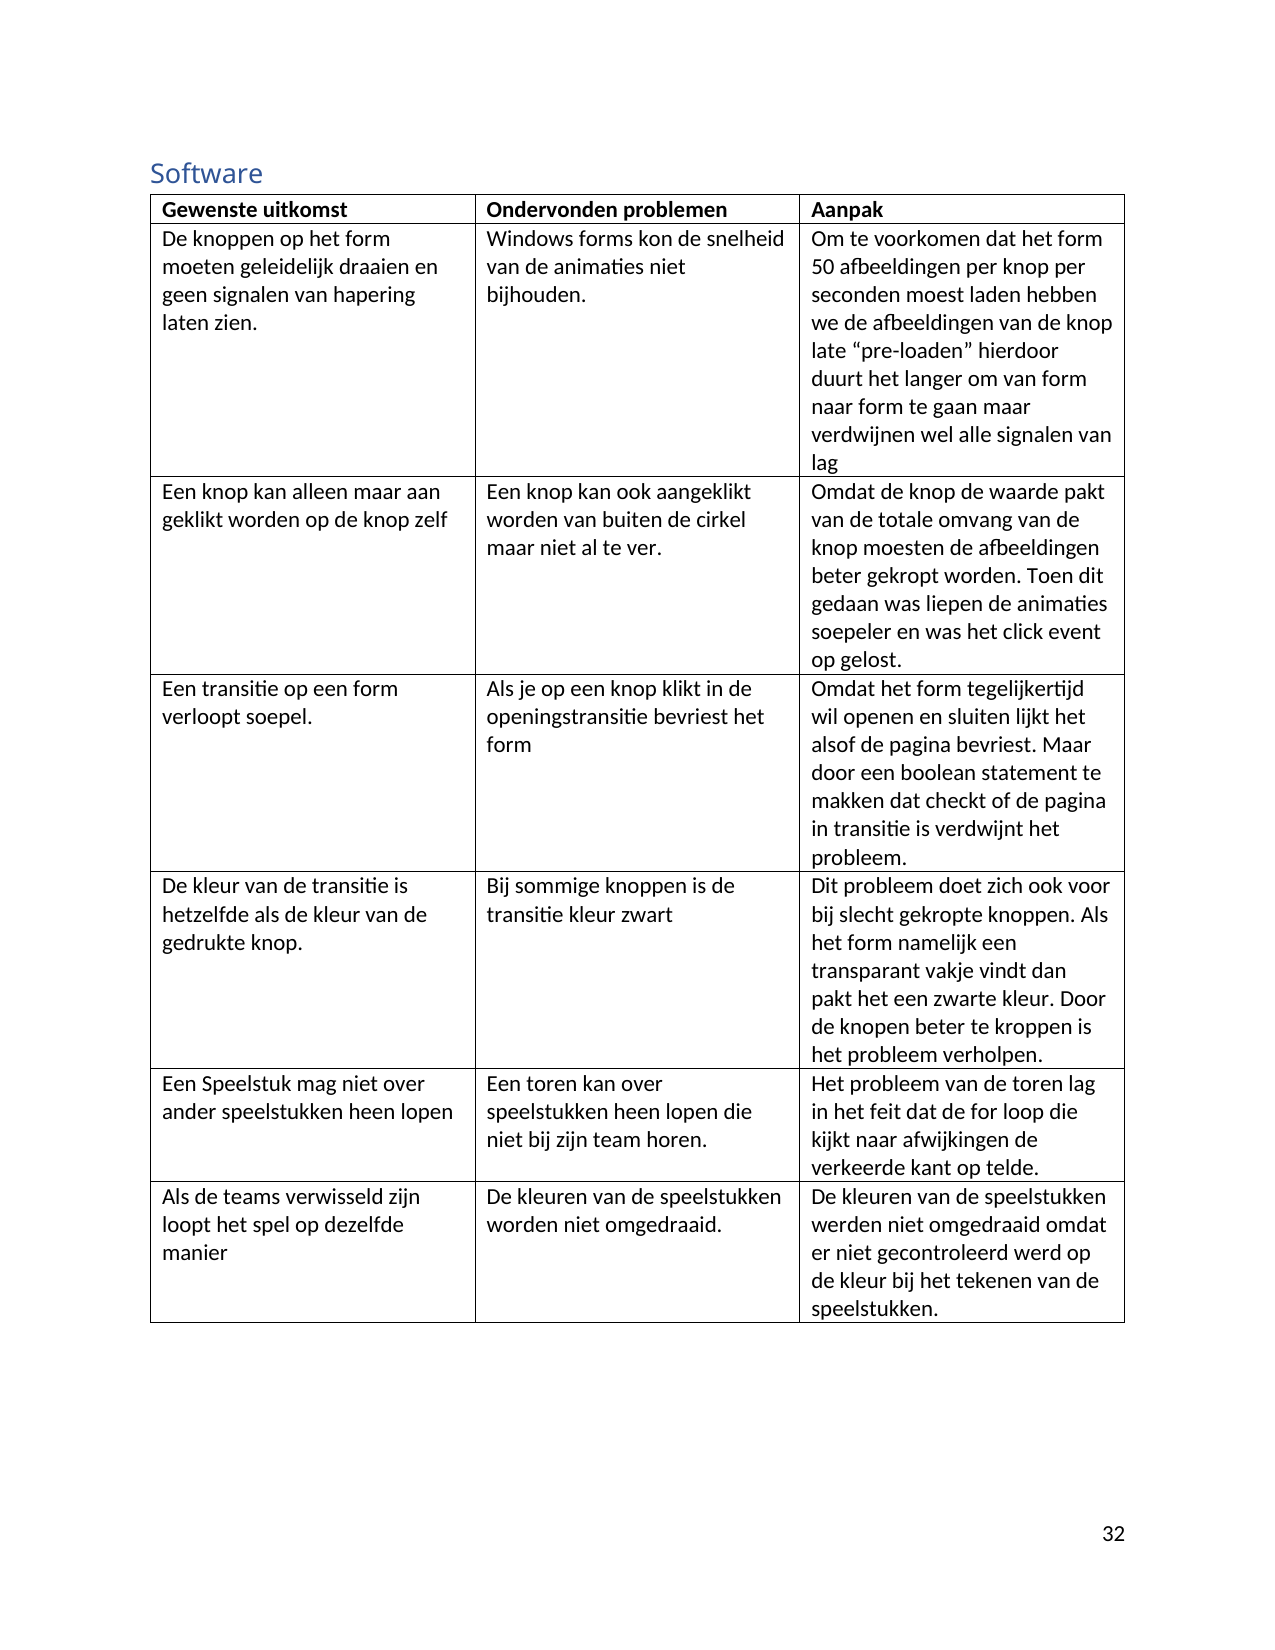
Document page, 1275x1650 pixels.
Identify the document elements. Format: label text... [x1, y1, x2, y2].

table_cell Een Speelstuk mag niet over ander speelstukken heen lopen [151, 1069, 475, 1181]
table_cell Als je op een knop klikt in de openingstransitie bevriest het form [476, 675, 799, 871]
table_cell De kleur van de transitie is hetzelfde als de kleur van de gedrukte knop. [151, 872, 475, 1068]
table_cell Omdat het form tegelijkertijd wil openen en sluiten lijkt het alsof de pagina bevriest. Maar door een boolean statement te makken dat checkt of de pagina in transitie is verdwijnt het probleem. [800, 675, 1124, 871]
subtitle Software [150, 154, 1125, 191]
table_cell De kleuren van de speelstukken worden niet omgedraaid. [476, 1182, 799, 1322]
table_header Aanpak [800, 195, 1124, 223]
table_cell Dit probleem doet zich ook voor bij slecht gekropte knoppen. Als het form namelijk een transparant vakje vindt dan pakt het een zwarte kleur. Door de knopen beter te kroppen is het probleem verholpen. [800, 872, 1124, 1068]
table_cell Als de teams verwisseld zijn loopt het spel op dezelfde manier [151, 1182, 475, 1322]
table_cell Een transitie op een form verloopt soepel. [151, 675, 475, 871]
table_cell Omdat de knop de waarde pakt van de totale omvang van de knop moesten de afbeeldingen beter gekropt worden. Toen dit gedaan was liepen de animaties soepeler en was het click event op gelost. [800, 477, 1124, 673]
table_cell Een knop kan alleen maar aan geklikt worden op de knop zelf [151, 477, 475, 673]
table_cell Een toren kan over speelstukken heen lopen die niet bij zijn team horen. [476, 1069, 799, 1181]
table_cell Bij sommige knoppen is de transitie kleur zwart [476, 872, 799, 1068]
table_cell De kleuren van de speelstukken werden niet omgedraaid omdat er niet gecontroleerd werd op de kleur bij het tekenen van de speelstukken. [800, 1182, 1124, 1322]
table_cell Om te voorkomen dat het form 50 afbeeldingen per knop per seconden moest laden hebben we de afbeeldingen van de knop late “pre-loaden” hierdoor duurt het langer om van form naar form te gaan maar verdwijnen wel alle signalen van lag [800, 224, 1124, 476]
table_cell Windows forms kon de snelheid van de animaties niet bijhouden. [476, 224, 799, 476]
table_cell Een knop kan ook aangeklikt worden van buiten de cirkel maar niet al te ver. [476, 477, 799, 673]
table_header Ondervonden problemen [476, 195, 799, 223]
table_cell Het probleem van de toren lag in het feit dat de for loop die kijkt naar afwijkingen de verkeerde kant op telde. [800, 1069, 1124, 1181]
table_header Gewenste uitkomst [151, 195, 475, 223]
table_cell De knoppen op het form moeten geleidelijk draaien en geen signalen van hapering laten zien. [151, 224, 475, 476]
